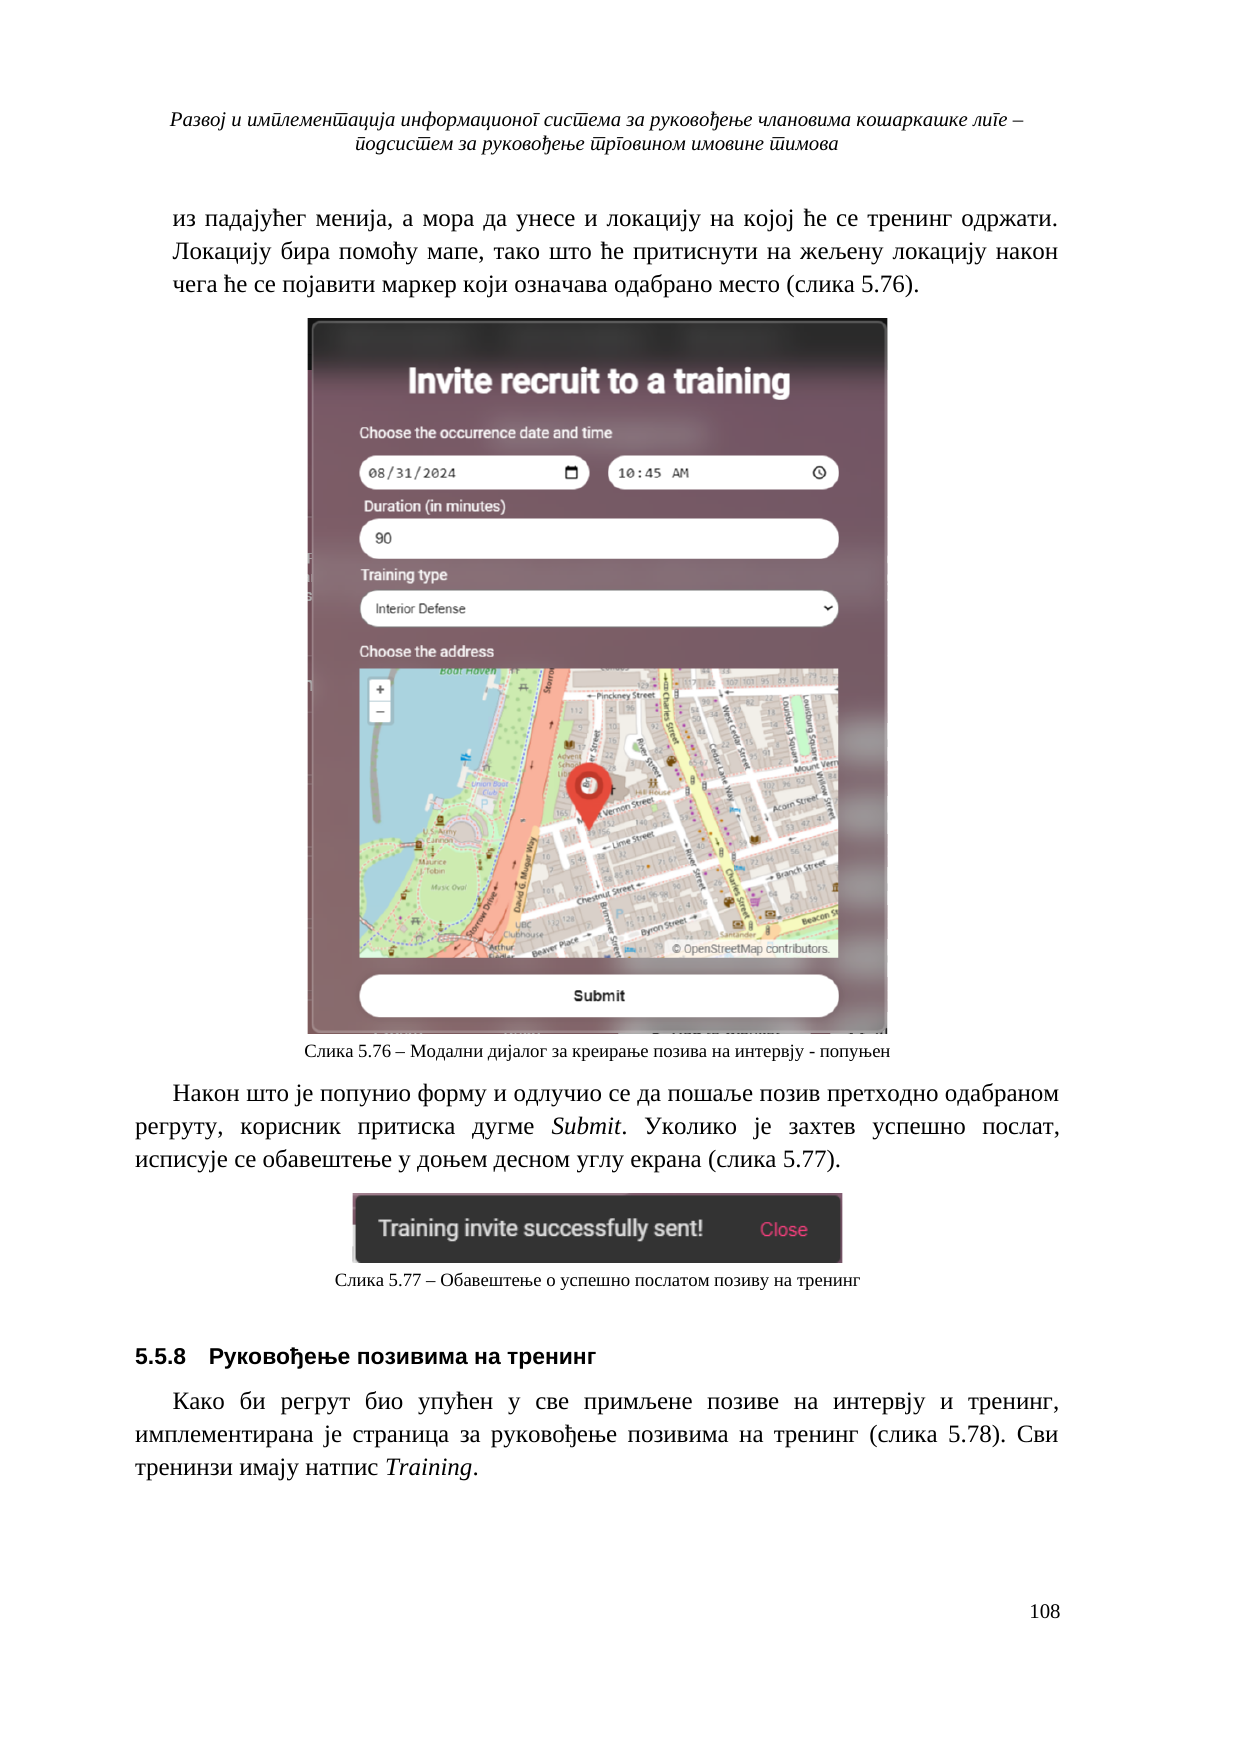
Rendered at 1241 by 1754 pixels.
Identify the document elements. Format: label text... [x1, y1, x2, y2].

text Слика 5.77 – Обавештење о успешно послатом позиву на тренинг [135, 1268, 1060, 1290]
text Како би регрут био упућен у све примљене позиве на интервју и тренинг, имплементирана је страница за руковођење позивима на тренинг (слика 5.78). Сви тренинзи имају натпис Training. [135, 1386, 1060, 1481]
subtitle Руковођење позивима на тренинг [135, 1343, 1060, 1369]
text Након што је попунио форму и одлучио се да пошаље позив претходно одабраном регруту, корисник притиска дугме Submit. Уколико је захтев успешно послат, исписује се обавештење у доњем десном углу екрана (слика 5.77). [135, 1078, 1060, 1172]
picture [307, 318, 888, 1034]
text Слика 5.76 – Модални дијалог за креирање позива на интервју - попуњен [135, 1039, 1060, 1061]
picture [352, 1193, 843, 1263]
